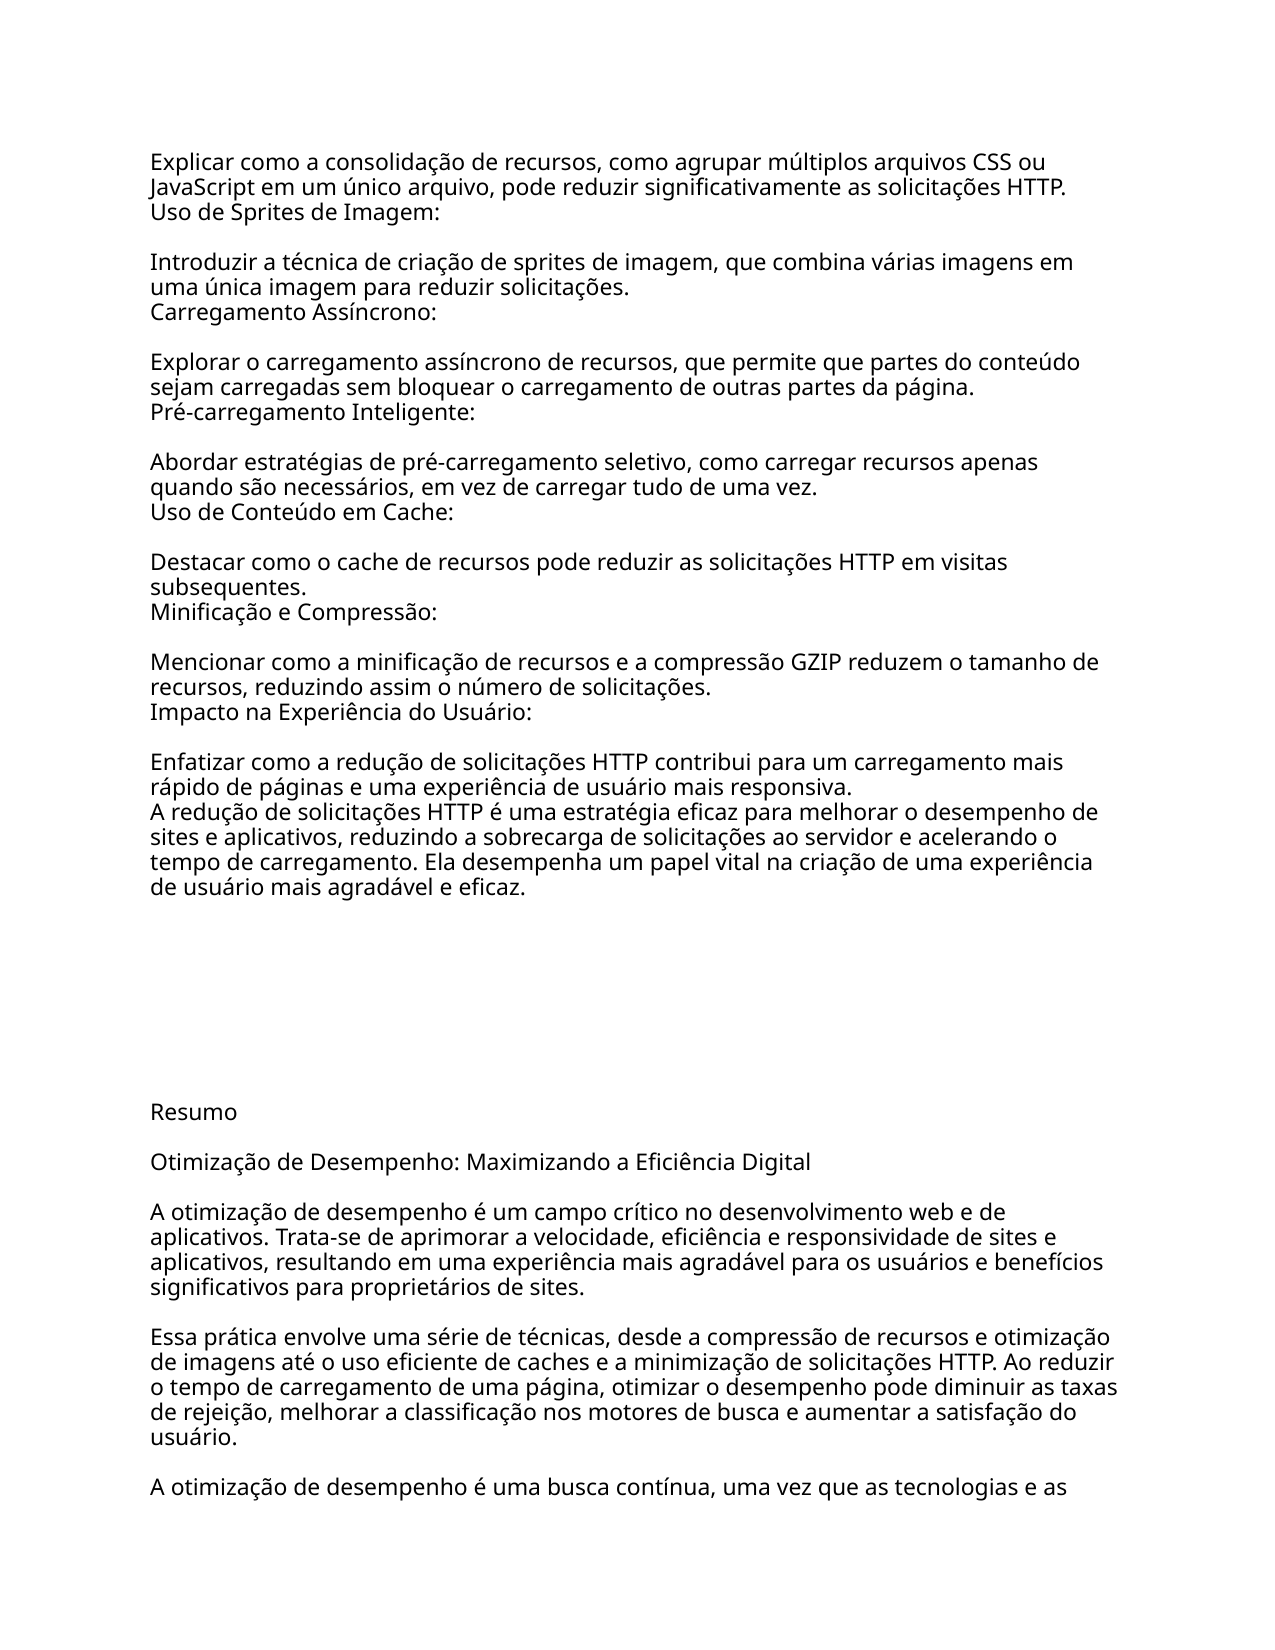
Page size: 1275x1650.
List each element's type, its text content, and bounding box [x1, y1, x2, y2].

text Explicar como a consolidação de recursos, como agrupar múltiplos arquivos CSS ou JavaScript em um único arquivo, pode reduzir significativamente as solicitações HTTP. [150, 150, 1125, 200]
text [150, 1475, 1125, 1500]
text A redução de solicitações HTTP é uma estratégia eficaz para melhorar o desempenho de sites e aplicativos, reduzindo a sobrecarga de solicitações ao servidor e acelerando o tempo de carregamento. Ela desempenha um papel vital na criação de uma experiência de usuário mais agradável e eficaz. [150, 800, 1125, 900]
text Essa prática envolve uma série de técnicas, desde a compressão de recursos e otimização de imagens até o uso eficiente de caches e a minimização de solicitações HTTP. Ao reduzir o tempo de carregamento de uma página, otimizar o desempenho pode diminuir as taxas de rejeição, melhorar a classificação nos motores de busca e aumentar a satisfação do usuário. [150, 1325, 1125, 1450]
text Mencionar como a minificação de recursos e a compressão GZIP reduzem o tamanho de recursos, reduzindo assim o número de solicitações. [150, 650, 1125, 700]
text A otimização de desempenho é um campo crítico no desenvolvimento web e de aplicativos. Trata-se de aprimorar a velocidade, eficiência e responsividade de sites e aplicativos, resultando em uma experiência mais agradável para os usuários e benefícios significativos para proprietários de sites. [150, 1200, 1125, 1300]
text Carregamento Assíncrono: [150, 300, 1125, 325]
text Pré-carregamento Inteligente: [150, 400, 1125, 425]
text Enfatizar como a redução de solicitações HTTP contribui para um carregamento mais rápido de páginas e uma experiência de usuário mais responsiva. [150, 750, 1125, 800]
text Introduzir a técnica de criação de sprites de imagem, que combina várias imagens em uma única imagem para reduzir solicitações. [150, 250, 1125, 300]
text Uso de Sprites de Imagem: [150, 200, 1125, 225]
text Resumo [150, 1100, 1125, 1125]
text Destacar como o cache de recursos pode reduzir as solicitações HTTP em visitas subsequentes. [150, 550, 1125, 600]
text Otimização de Desempenho: Maximizando a Eficiência Digital [150, 1150, 1125, 1175]
text Explorar o carregamento assíncrono de recursos, que permite que partes do conteúdo sejam carregadas sem bloquear o carregamento de outras partes da página. [150, 350, 1125, 400]
text Minificação e Compressão: [150, 600, 1125, 625]
text Abordar estratégias de pré-carregamento seletivo, como carregar recursos apenas quando são necessários, em vez de carregar tudo de uma vez. [150, 450, 1125, 500]
text Impacto na Experiência do Usuário: [150, 700, 1125, 725]
text Uso de Conteúdo em Cache: [150, 500, 1125, 525]
